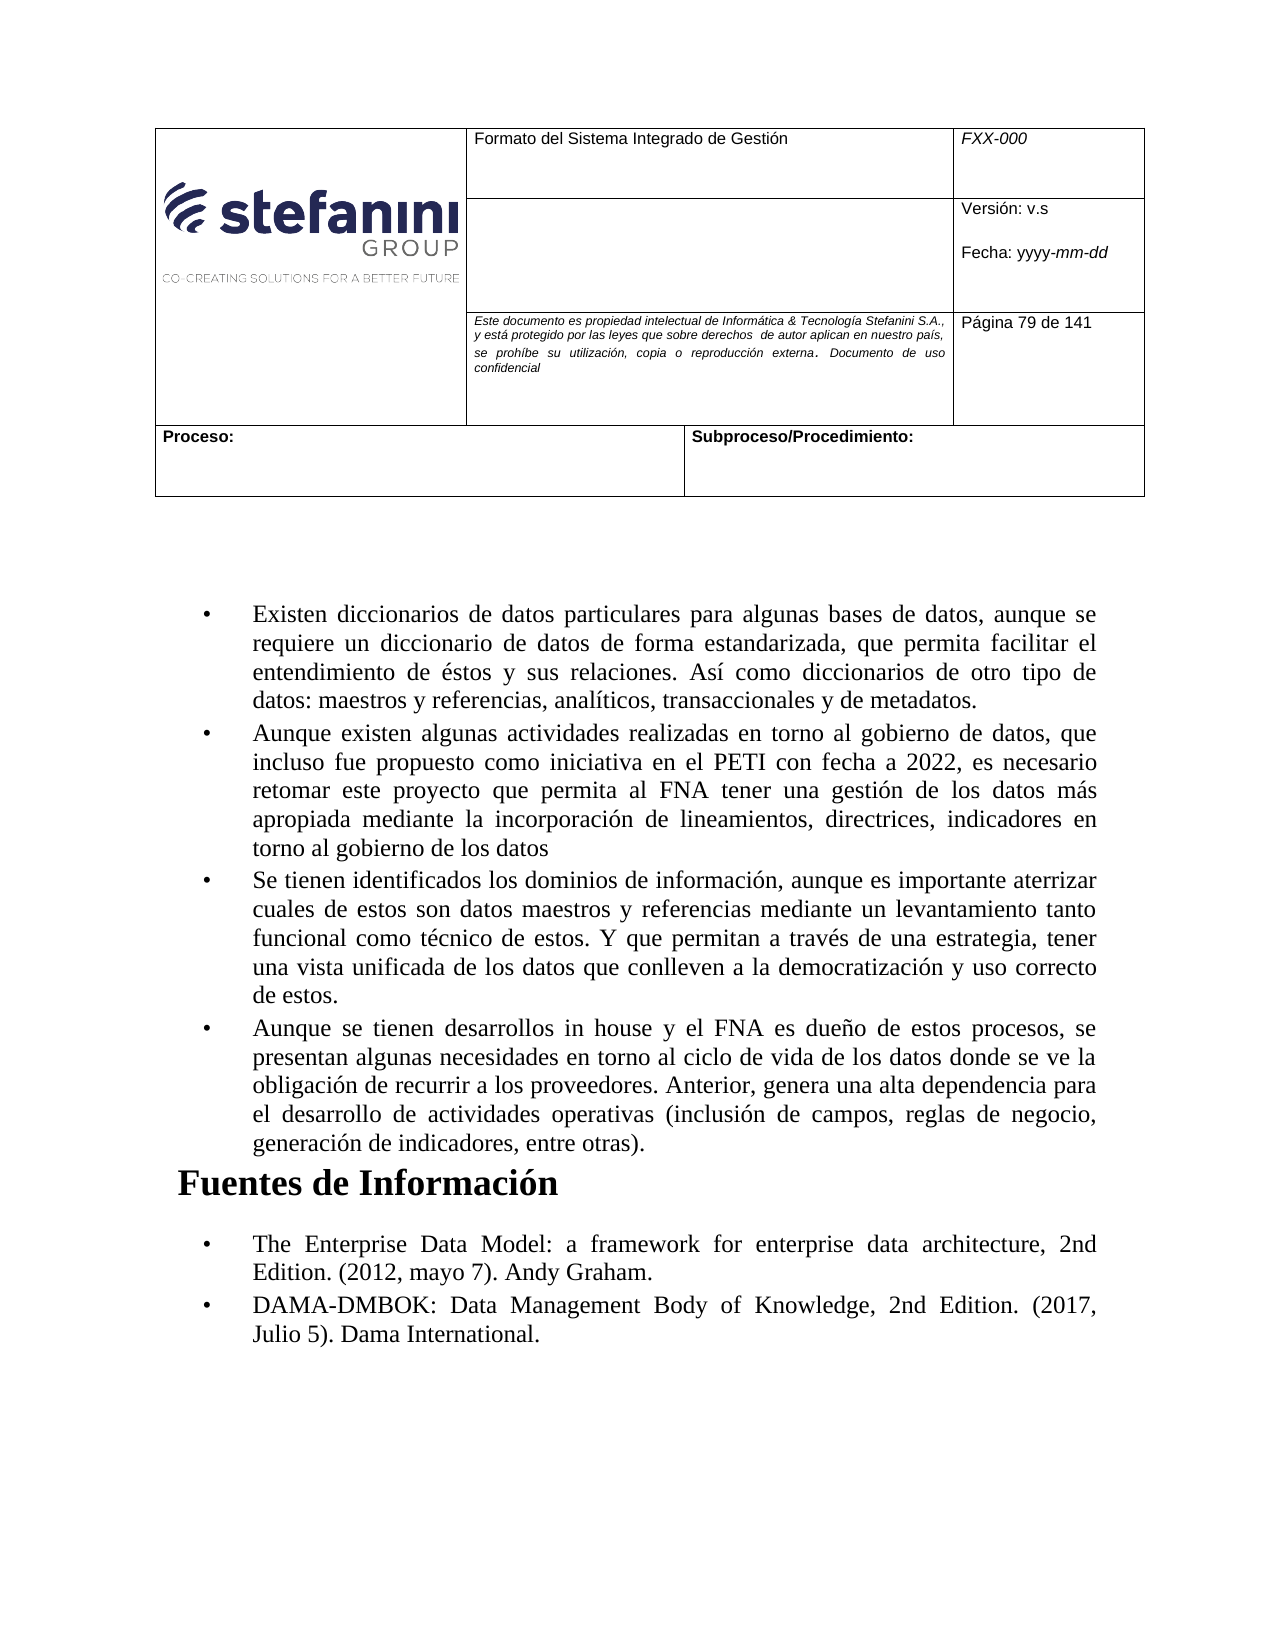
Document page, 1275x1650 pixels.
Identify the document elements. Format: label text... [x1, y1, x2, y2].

list The Enterprise Data Model: a framework for enterprise data architecture, 2nd Edition. (2012, mayo 7). Andy Graham. [202, 1229, 1098, 1286]
subtitle Fuentes de Información [177, 1161, 1098, 1204]
picture [162, 182, 460, 286]
list Se tienen identificados los dominios de información, aunque es importante aterrizar cuales de estos son datos maestros y referencias mediante un levantamiento tanto funcional como técnico de estos. Y que permitan a través de una estrategia, tener una vista unificada de los datos que conlleven a la democratización y uso correcto de estos. [202, 866, 1098, 1009]
list Aunque se tienen desarrollos in house y el FNA es dueño de estos procesos, se presentan algunas necesidades en torno al ciclo de vida de los datos donde se ve la obligación de recurrir a los proveedores. Anterior, genera una alta dependencia para el desarrollo de actividades operativas (inclusión de campos, reglas de negocio, generación de indicadores, entre otras). [202, 1013, 1098, 1157]
list Aunque existen algunas actividades realizadas en torno al gobierno de datos, que incluso fue propuesto como iniciativa en el PETI con fecha a 2022, es necesario retomar este proyecto que permita al FNA tener una gestión de los datos más apropiada mediante la incorporación de lineamientos, directrices, indicadores en torno al gobierno de los datos [202, 718, 1098, 862]
list Existen diccionarios de datos particulares para algunas bases de datos, aunque se requiere un diccionario de datos de forma estandarizada, que permita facilitar el entendimiento de éstos y sus relaciones. Así como diccionarios de otro tipo de datos: maestros y referencias, analíticos, transaccionales y de metadatos. [202, 599, 1098, 714]
list DAMA-DMBOK: Data Management Body of Knowledge, 2nd Edition. (2017, Julio 5). Dama International. [202, 1290, 1098, 1347]
